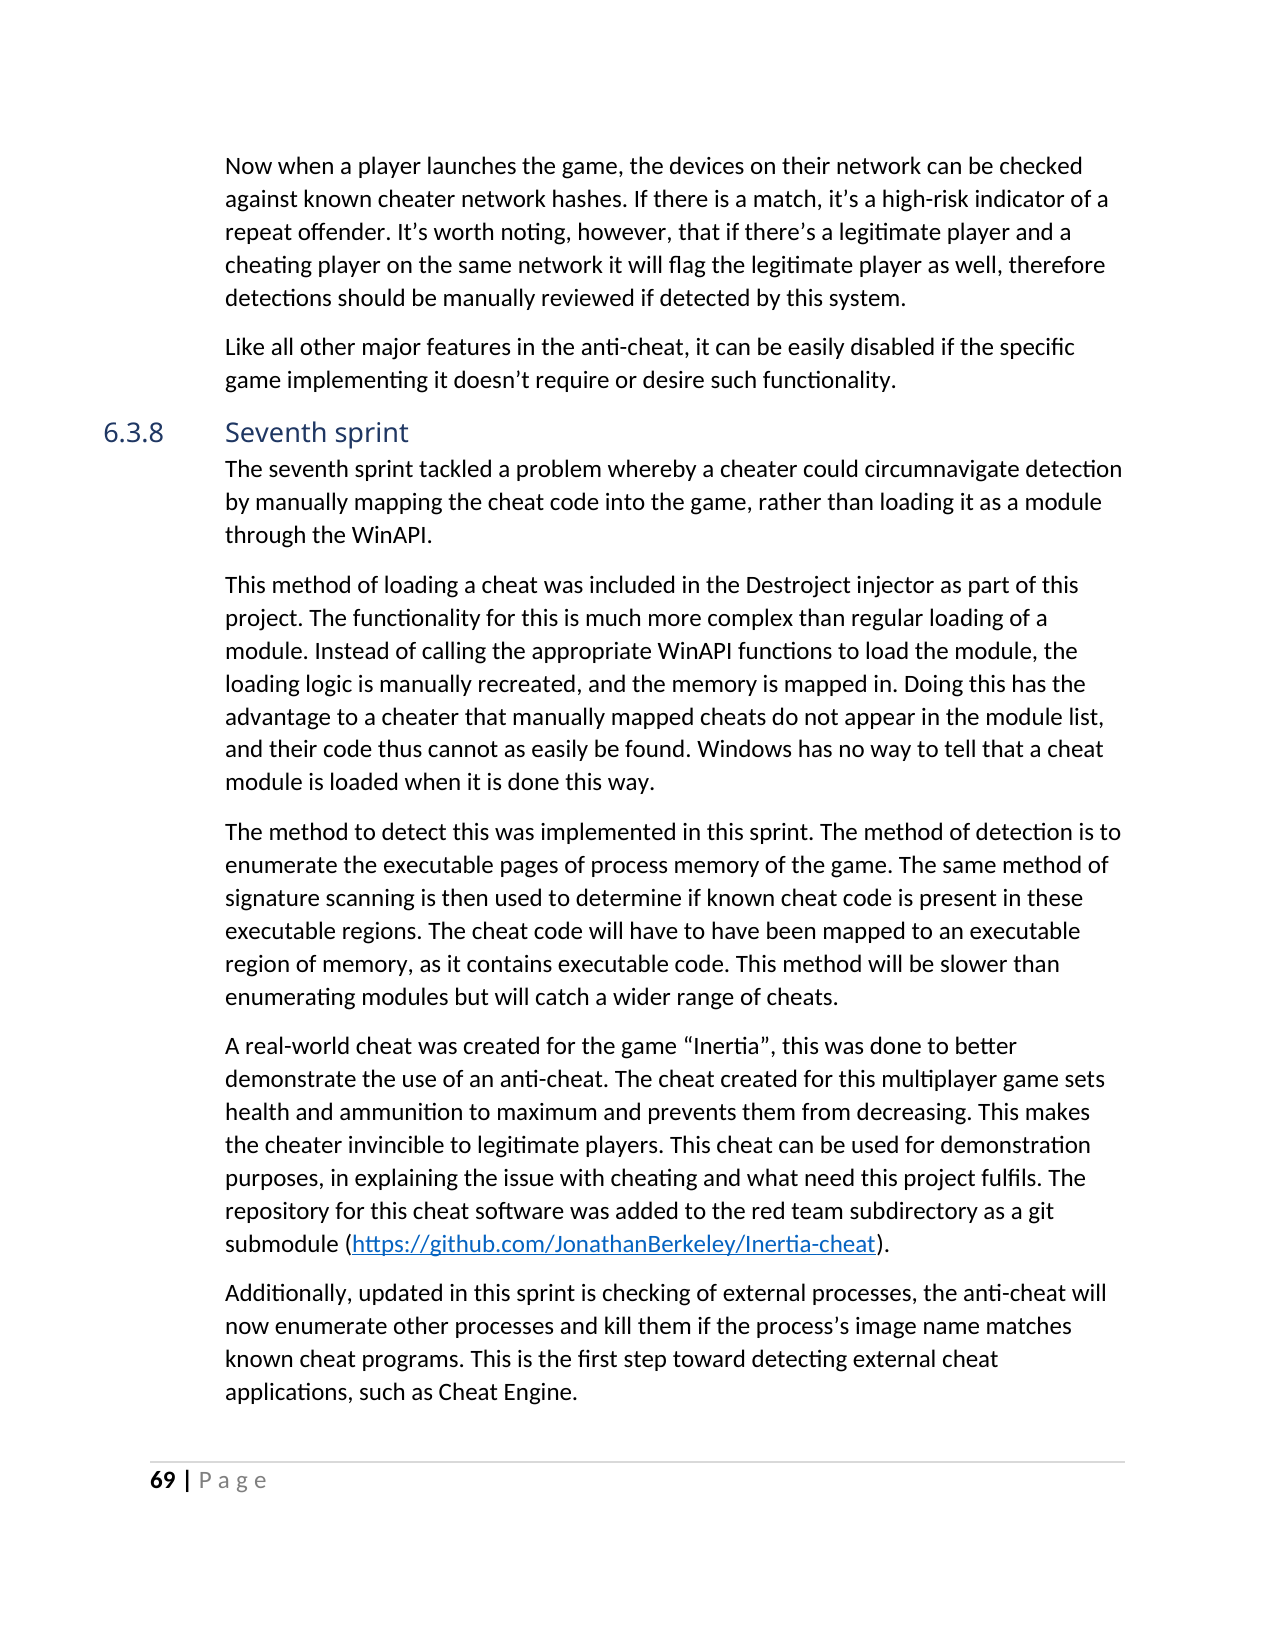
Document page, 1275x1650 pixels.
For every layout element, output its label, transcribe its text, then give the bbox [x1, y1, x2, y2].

text Like all other major features in the anti-cheat, it can be easily disabled if the specific game implementing it doesn’t require or desire such functionality. [225, 331, 1125, 395]
text This method of loading a cheat was included in the Destroject injector as part of this project. The functionality for this is much more complex than regular loading of a module. Instead of calling the appropriate WinAPI functions to load the module, the loading logic is manually recreated, and the memory is mapped in. Doing this has the advantage to a cheater that manually mapped cheats do not appear in the module list, and their code thus cannot as easily be found. Windows has no way to tell that a cheat module is loaded when it is done this way. [225, 569, 1125, 797]
subtitle 6.3.8 Seventh sprint [103, 414, 1125, 451]
text A real-world cheat was created for the game “Inertia”, this was done to better demonstrate the use of an anti-cheat. The cheat created for this multiplayer game sets health and ammunition to maximum and prevents them from decreasing. This makes the cheater invincible to legitimate players. This cheat can be used for demonstration purposes, in explaining the issue with cheating and what need this project fulfils. The repository for this cheat software was added to the red team subdirectory as a git submodule (https://github.com/JonathanBerkeley/Inertia-cheat). [225, 1030, 1125, 1258]
text The method to detect this was implemented in this sprint. The method of detection is to enumerate the executable pages of process memory of the game. The same method of signature scanning is then used to determine if known cheat code is present in these executable regions. The cheat code will have to have been mapped to an executable region of memory, as it contains executable code. This method will be slower than enumerating modules but will catch a wider range of cheats. [225, 816, 1125, 1011]
text Additionally, updated in this sprint is checking of external processes, the anti-cheat will now enumerate other processes and kill them if the process’s image name matches known cheat programs. This is the first step toward detecting external cheat applications, such as Cheat Engine. [225, 1277, 1125, 1407]
text Now when a player launches the game, the devices on their network can be checked against known cheater network hashes. If there is a match, it’s a high-risk indicator of a repeat offender. It’s worth noting, however, that if there’s a legitimate player and a cheating player on the same network it will flag the legitimate player as well, therefore detections should be manually reviewed if detected by this system. [225, 150, 1125, 312]
text The seventh sprint tackled a problem whereby a cheater could circumnavigate detection by manually mapping the cheat code into the game, rather than loading it as a module through the WinAPI. [225, 453, 1125, 550]
